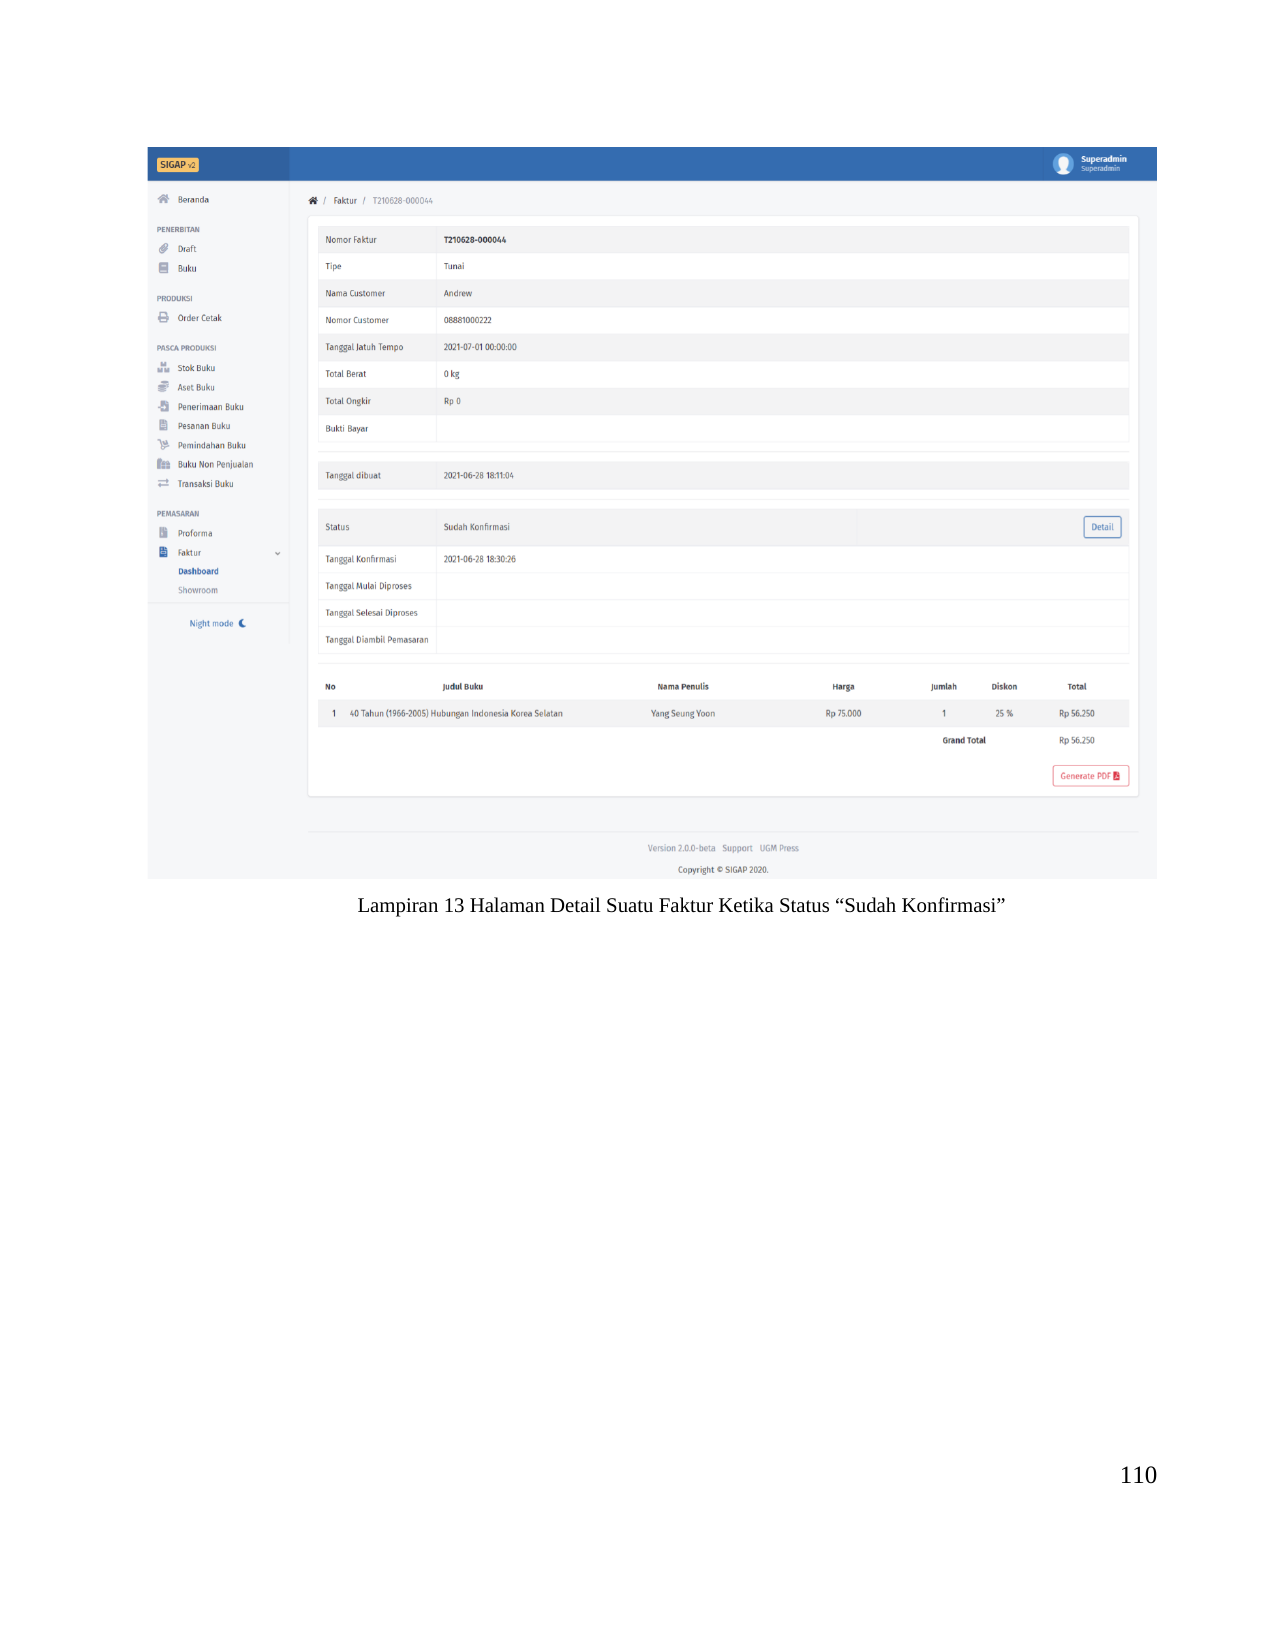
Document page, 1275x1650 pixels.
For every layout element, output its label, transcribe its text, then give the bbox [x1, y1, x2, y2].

text Lampiran 13 Halaman Detail Suatu Faktur Ketika Status “Sudah Konfirmasi” [148, 893, 1157, 917]
picture [147, 147, 1157, 879]
